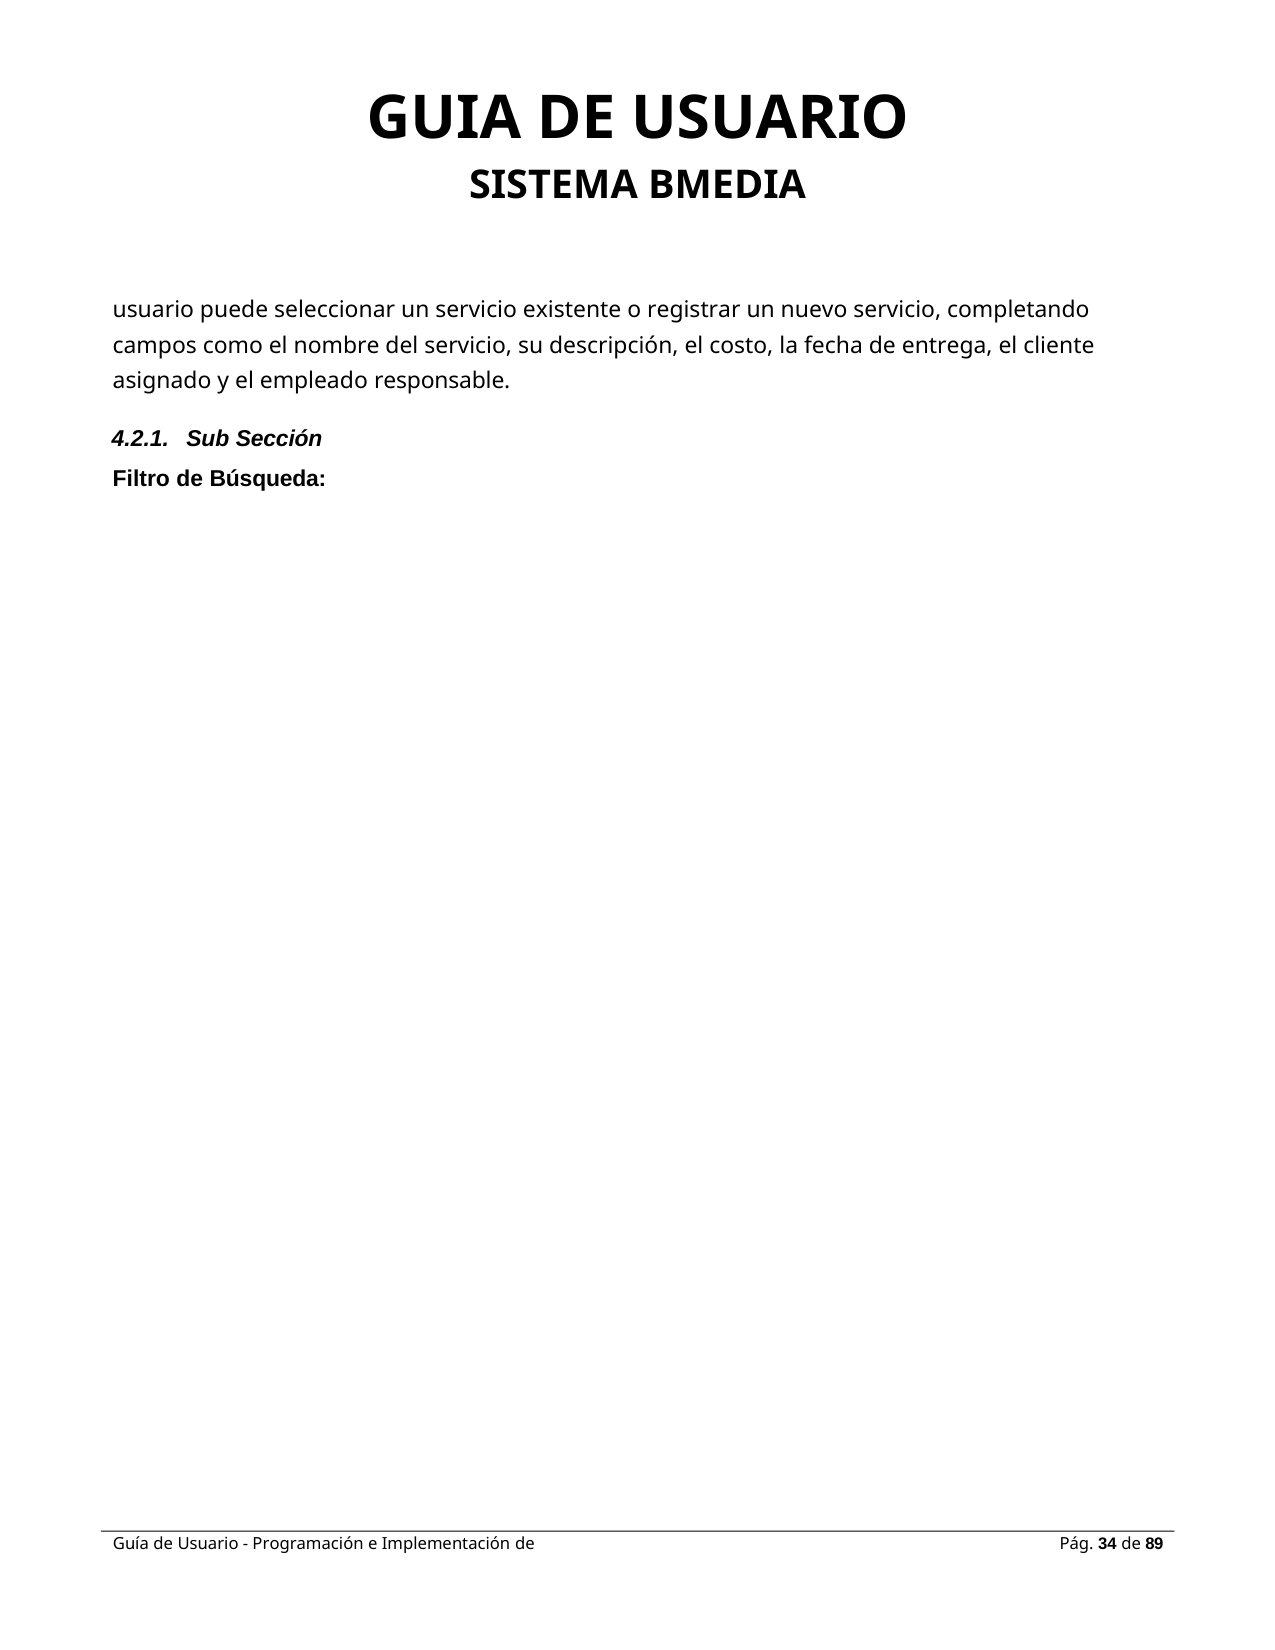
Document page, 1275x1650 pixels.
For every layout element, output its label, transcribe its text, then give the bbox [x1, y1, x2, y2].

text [112, 293, 1161, 396]
subtitle Filtro de Búsqueda: [112, 464, 1175, 491]
list Sub Sección [111, 425, 1175, 452]
